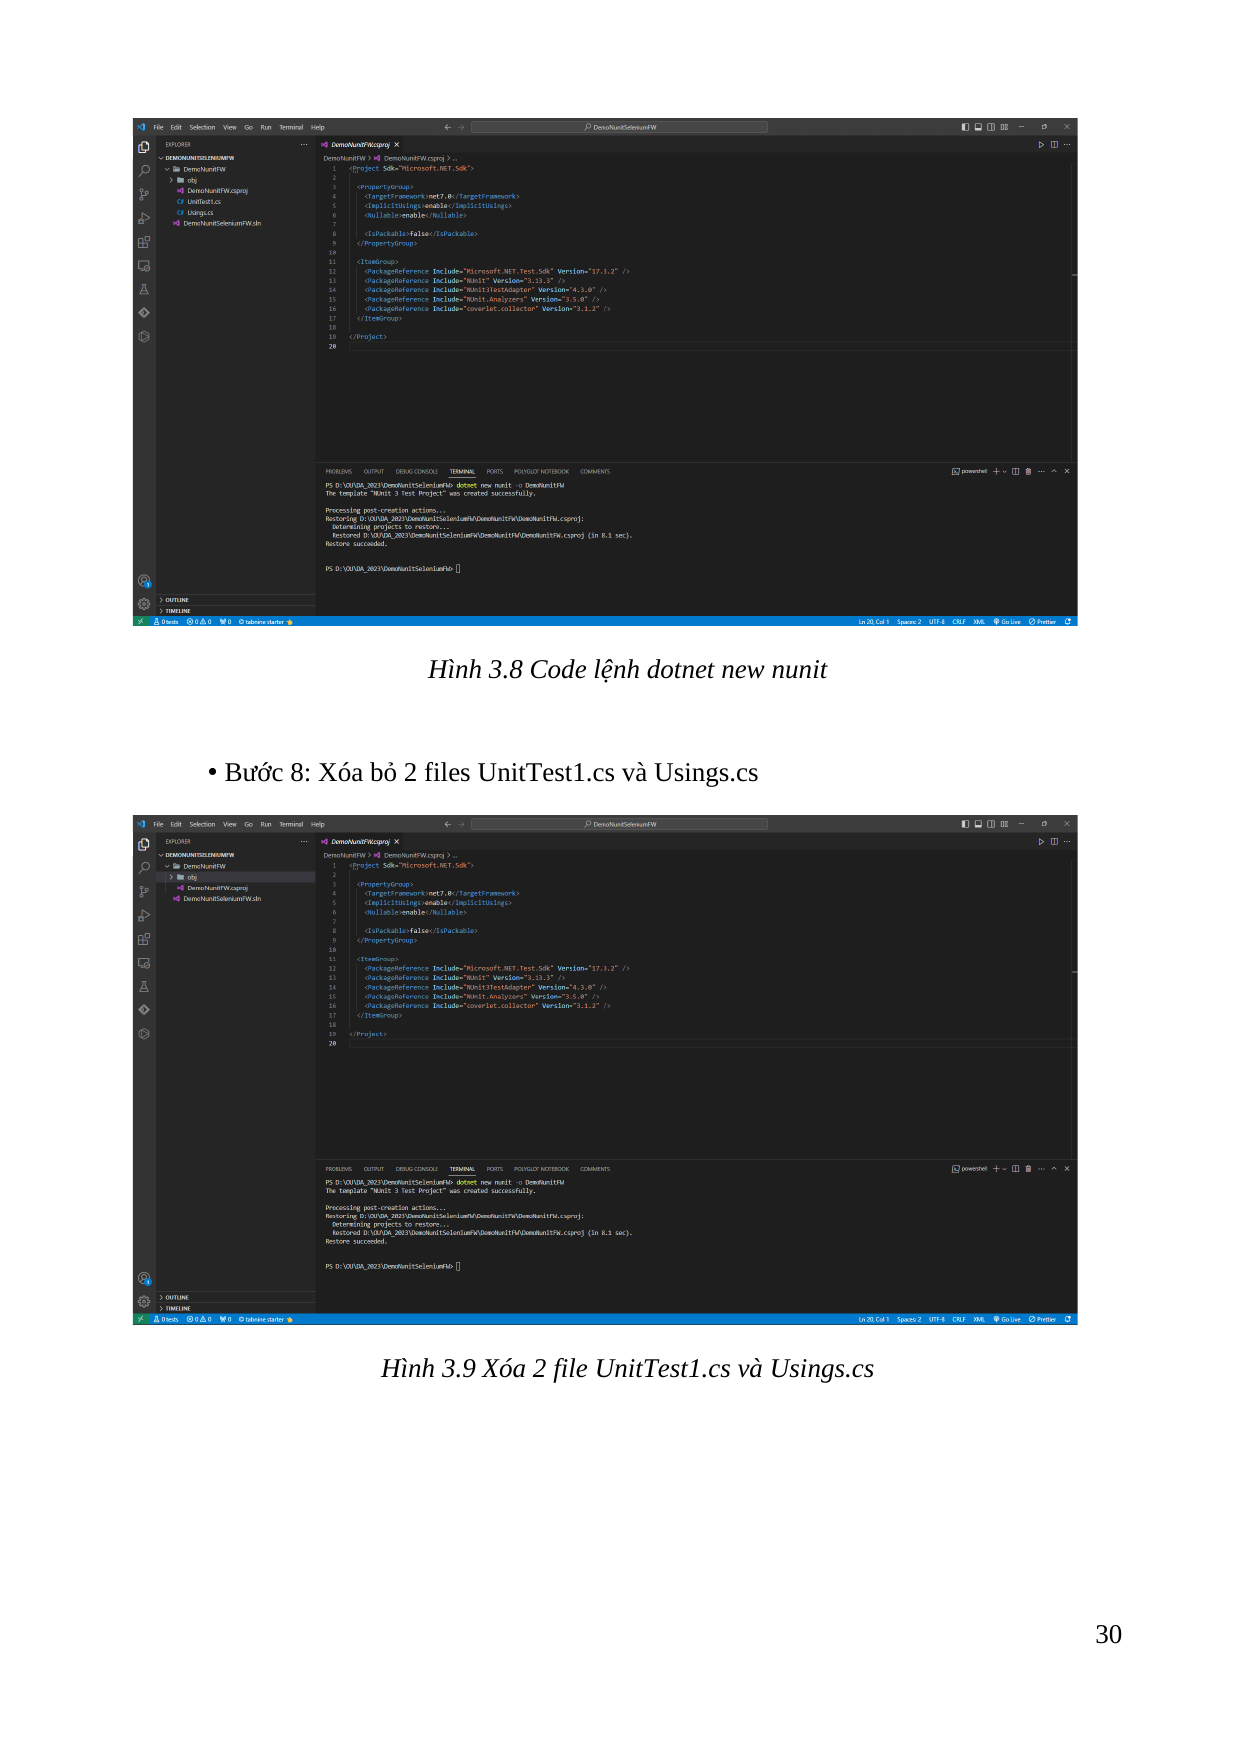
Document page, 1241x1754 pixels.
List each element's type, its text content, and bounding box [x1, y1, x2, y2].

picture [132, 118, 1078, 626]
picture [132, 815, 1078, 1325]
text Bước 8: Xóa bỏ 2 files UnitTest1.cs và Usings.cs [133, 756, 1122, 788]
